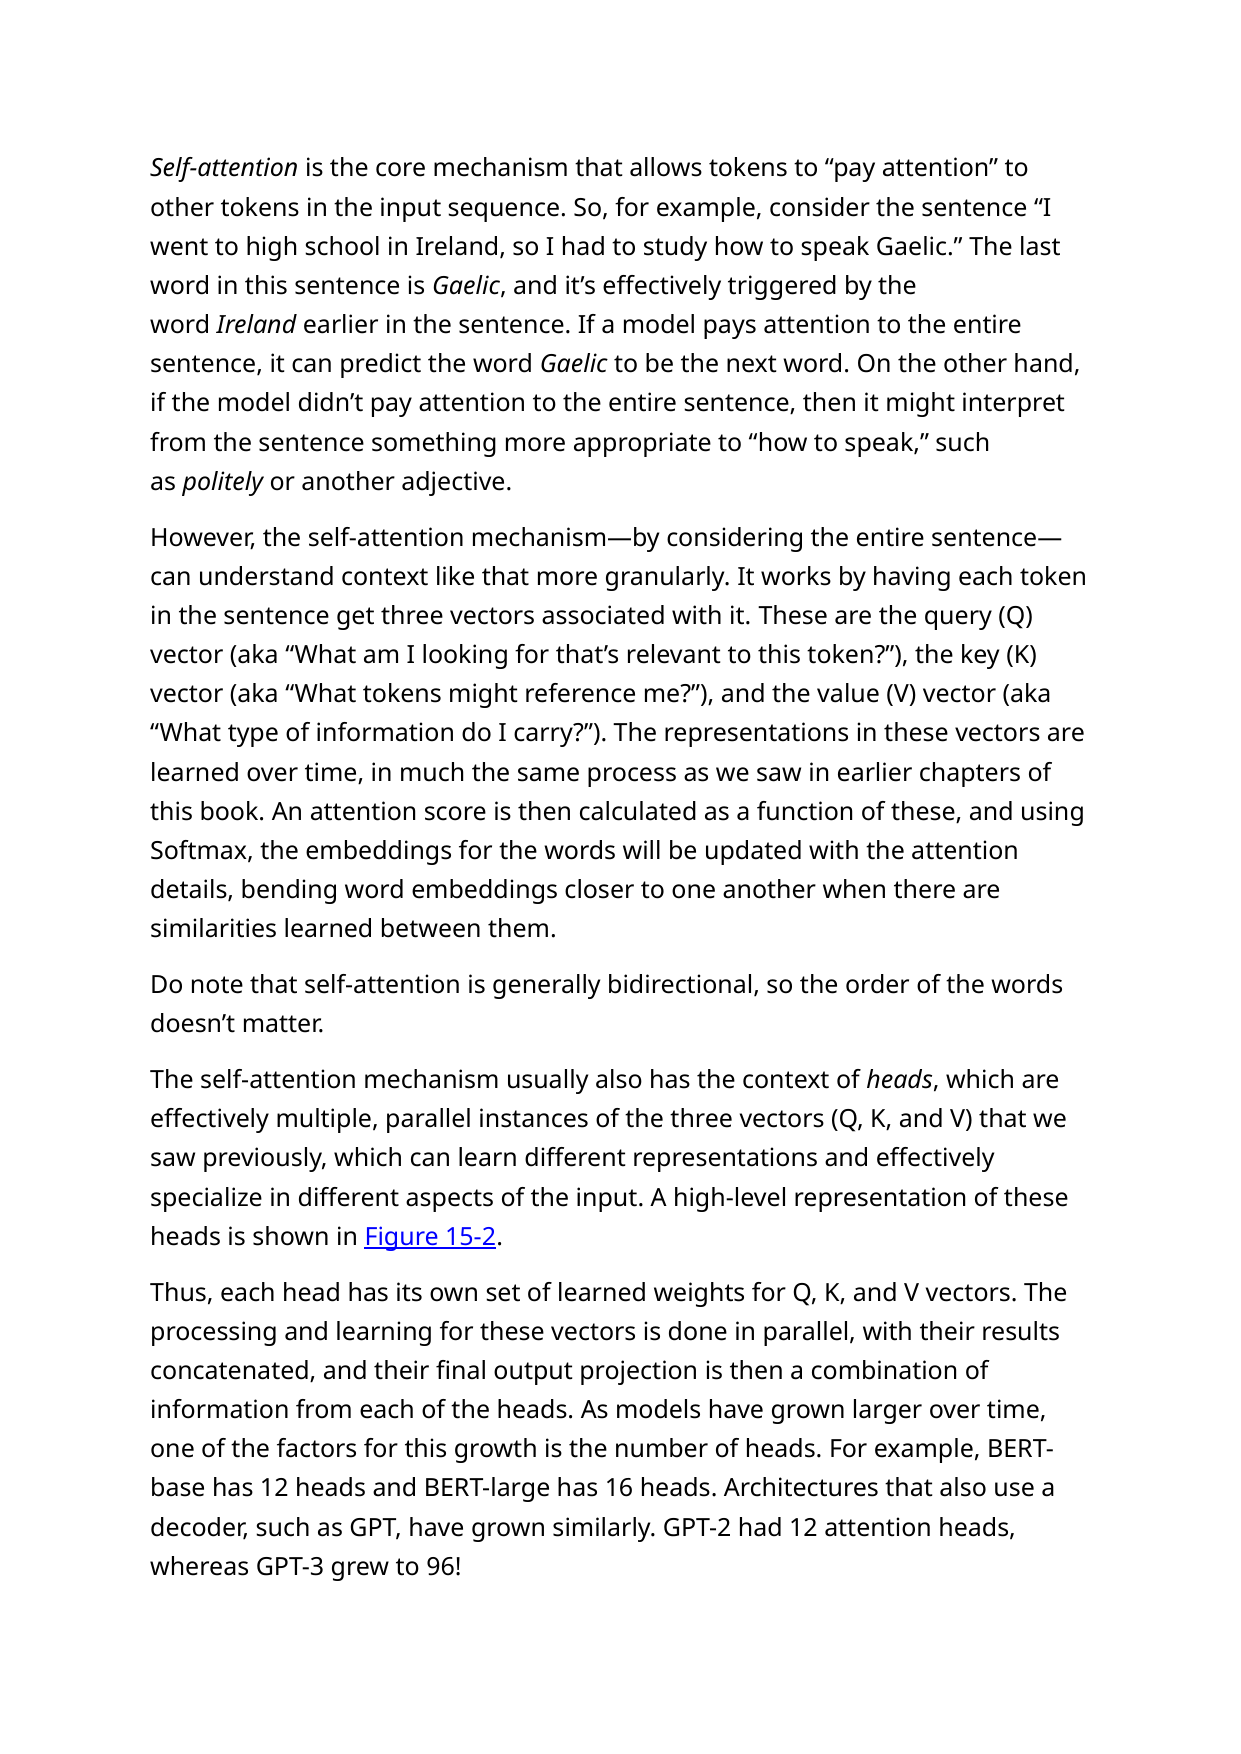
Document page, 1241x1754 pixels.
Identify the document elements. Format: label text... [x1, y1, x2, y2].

text However, the self-attention mechanism—by considering the entire sentence—can understand context like that more granularly. It works by having each token in the sentence get three vectors associated with it. These are the query (Q) vector (aka “What am I looking for that’s relevant to this token?”), the key (K) vector (aka “What tokens might reference me?”), and the value (V) vector (aka “What type of information do I carry?”). The representations in these vectors are learned over time, in much the same process as we saw in earlier chapters of this book. An attention score is then calculated as a function of these, and using Softmax, the embeddings for the words will be updated with the attention details, bending word embeddings closer to one another when there are similarities learned between them. [150, 519, 1090, 945]
text Thus, each head has its own set of learned weights for Q, K, and V vectors. The processing and learning for these vectors is done in parallel, with their results concatenated, and their final output projection is then a combination of information from each of the heads. As models have grown larger over time, one of the factors for this growth is the number of heads. For example, BERT-base has 12 heads and BERT-large has 16 heads. Architectures that also use a decoder, such as GPT, have grown similarly. GPT-2 had 12 attention heads, whereas GPT-3 grew to 96! [150, 1274, 1090, 1582]
text Do note that self-attention is generally bidirectional, so the order of the words doesn’t matter. [150, 967, 1090, 1040]
text The self-attention mechanism usually also has the context of heads, which are effectively multiple, parallel instances of the three vectors (Q, K, and V) that we saw previously, which can learn different representations and effectively specialize in different aspects of the input. A high-level representation of these heads is shown in Figure 15-2. [150, 1062, 1090, 1252]
text Self-attention is the core mechanism that allows tokens to “pay attention” to other tokens in the input sequence. So, for example, consider the sentence “I went to high school in Ireland, so I had to study how to speak Gaelic.” The last word in this sentence is Gaelic, and it’s effectively triggered by the word Ireland earlier in the sentence. If a model pays attention to the entire sentence, it can predict the word Gaelic to be the next word. On the other hand, if the model didn’t pay attention to the entire sentence, then it might interpret from the sentence something more appropriate to “how to speak,” such as politely or another adjective. [150, 150, 1090, 497]
